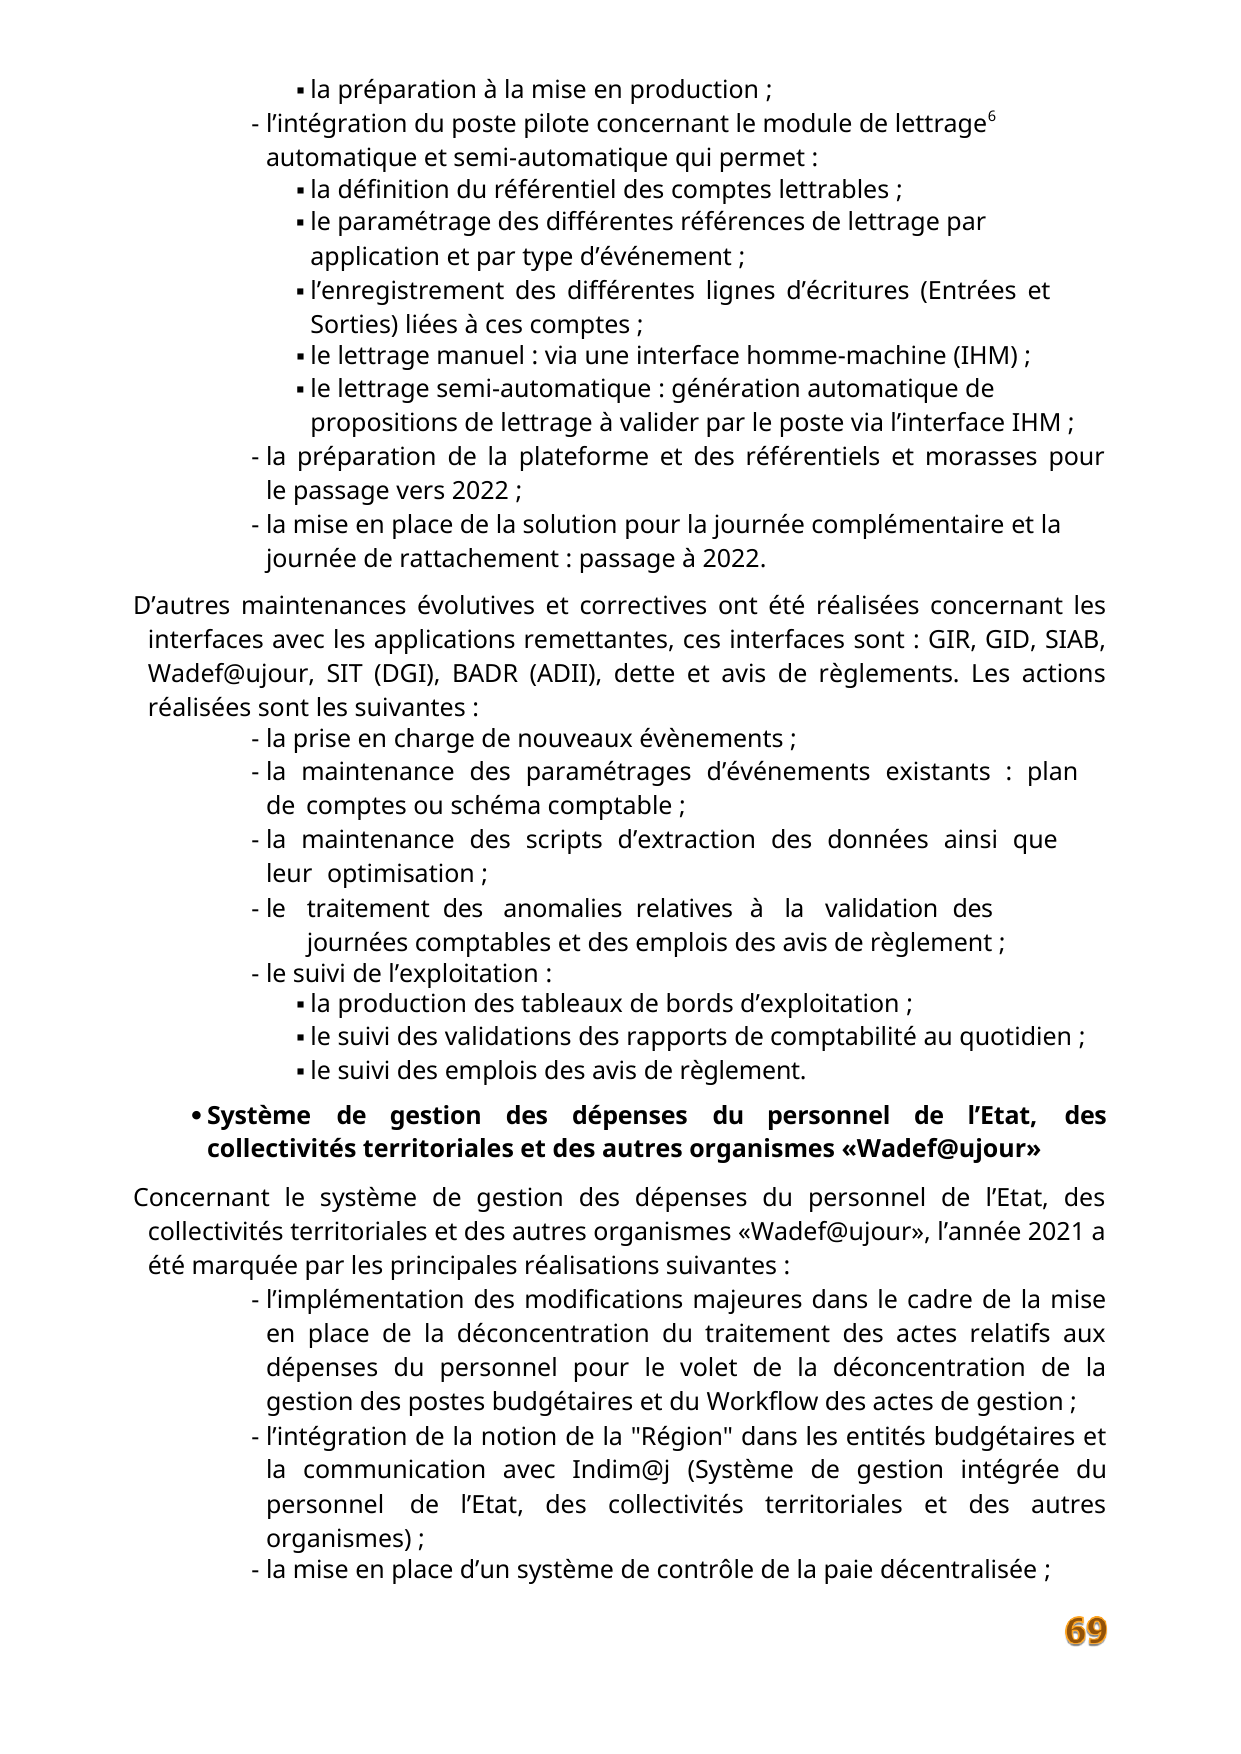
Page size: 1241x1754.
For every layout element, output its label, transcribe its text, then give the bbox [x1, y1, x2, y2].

text Concernant le système de gestion des dépenses du personnel de l’Etat, des collectivités territoriales et des autres organismes «Wadef@ujour», l’année 2021 a été marquée par les principales réalisations suivantes : [133, 1179, 1107, 1282]
list le traitement des anomalies relatives à la validation des journées comptables et des emplois des avis de règlement ; [251, 890, 1108, 958]
list la maintenance des scripts d’extraction des données ainsi que leur optimisation ; [251, 822, 1107, 890]
list l’intégration de la notion de la "Région" dans les entités budgétaires et la communication avec Indim@j (Système de gestion intégrée du personnel de l’Etat, des collectivités territoriales et des autres organismes) ; [251, 1418, 1107, 1554]
list la définition du référentiel des comptes lettrables ; [296, 174, 1211, 204]
list le paramétrage des différentes références de lettrage par application et par type d’événement ; [295, 204, 1107, 272]
list l’enregistrement des différentes lignes d’écritures (Entrées et Sorties) liées à ces comptes ; [295, 272, 1107, 340]
text D’autres maintenances évolutives et correctives ont été réalisées concernant les interfaces avec les applications remettantes, ces interfaces sont : GIR, GID, SIAB, Wadef@ujour, SIT (DGI), BADR (ADII), dette et avis de règlements. Les actions réalisées sont les suivantes : [133, 587, 1107, 724]
list la mise en place d’un système de contrôle de la paie décentralisée ; [251, 1554, 1211, 1584]
list la production des tableaux de bords d’exploitation ; [296, 988, 1211, 1019]
picture [1064, 1616, 1108, 1647]
subtitle Système de gestion des dépenses du personnel de l’Etat, des collectivités territoriales et des autres organismes «Wadef@ujour» [192, 1098, 1108, 1164]
list la mise en place de la solution pour la journée complémentaire et la journée de rattachement : passage à 2022. [251, 507, 1107, 575]
list le suivi de l’exploitation : [251, 958, 1211, 988]
list le lettrage manuel : via une interface homme-machine (IHM) ; [296, 340, 1211, 371]
list le suivi des validations des rapports de comptabilité au quotidien ; [296, 1019, 1211, 1053]
list le suivi des emplois des avis de règlement. [296, 1053, 1211, 1087]
list la prise en charge de nouveaux évènements ; [251, 724, 1211, 754]
list la préparation de la plateforme et des référentiels et morasses pour le passage vers 2022 ; [251, 439, 1107, 507]
list la maintenance des paramétrages d’événements existants : plan de comptes ou schéma comptable ; [251, 754, 1108, 822]
list l’implémentation des modifications majeures dans le cadre de la mise en place de la déconcentration du traitement des actes relatifs aux dépenses du personnel pour le volet de la déconcentration de la gestion des postes budgétaires et du Workflow des actes de gestion ; [251, 1282, 1107, 1418]
list l’intégration du poste pilote concernant le module de lettrage6 automatique et semi-automatique qui permet : [251, 106, 1108, 174]
list la préparation à la mise en production ; [296, 72, 1211, 106]
list le lettrage semi-automatique : génération automatique de propositions de lettrage à valider par le poste via l’interface IHM ; [295, 371, 1108, 439]
